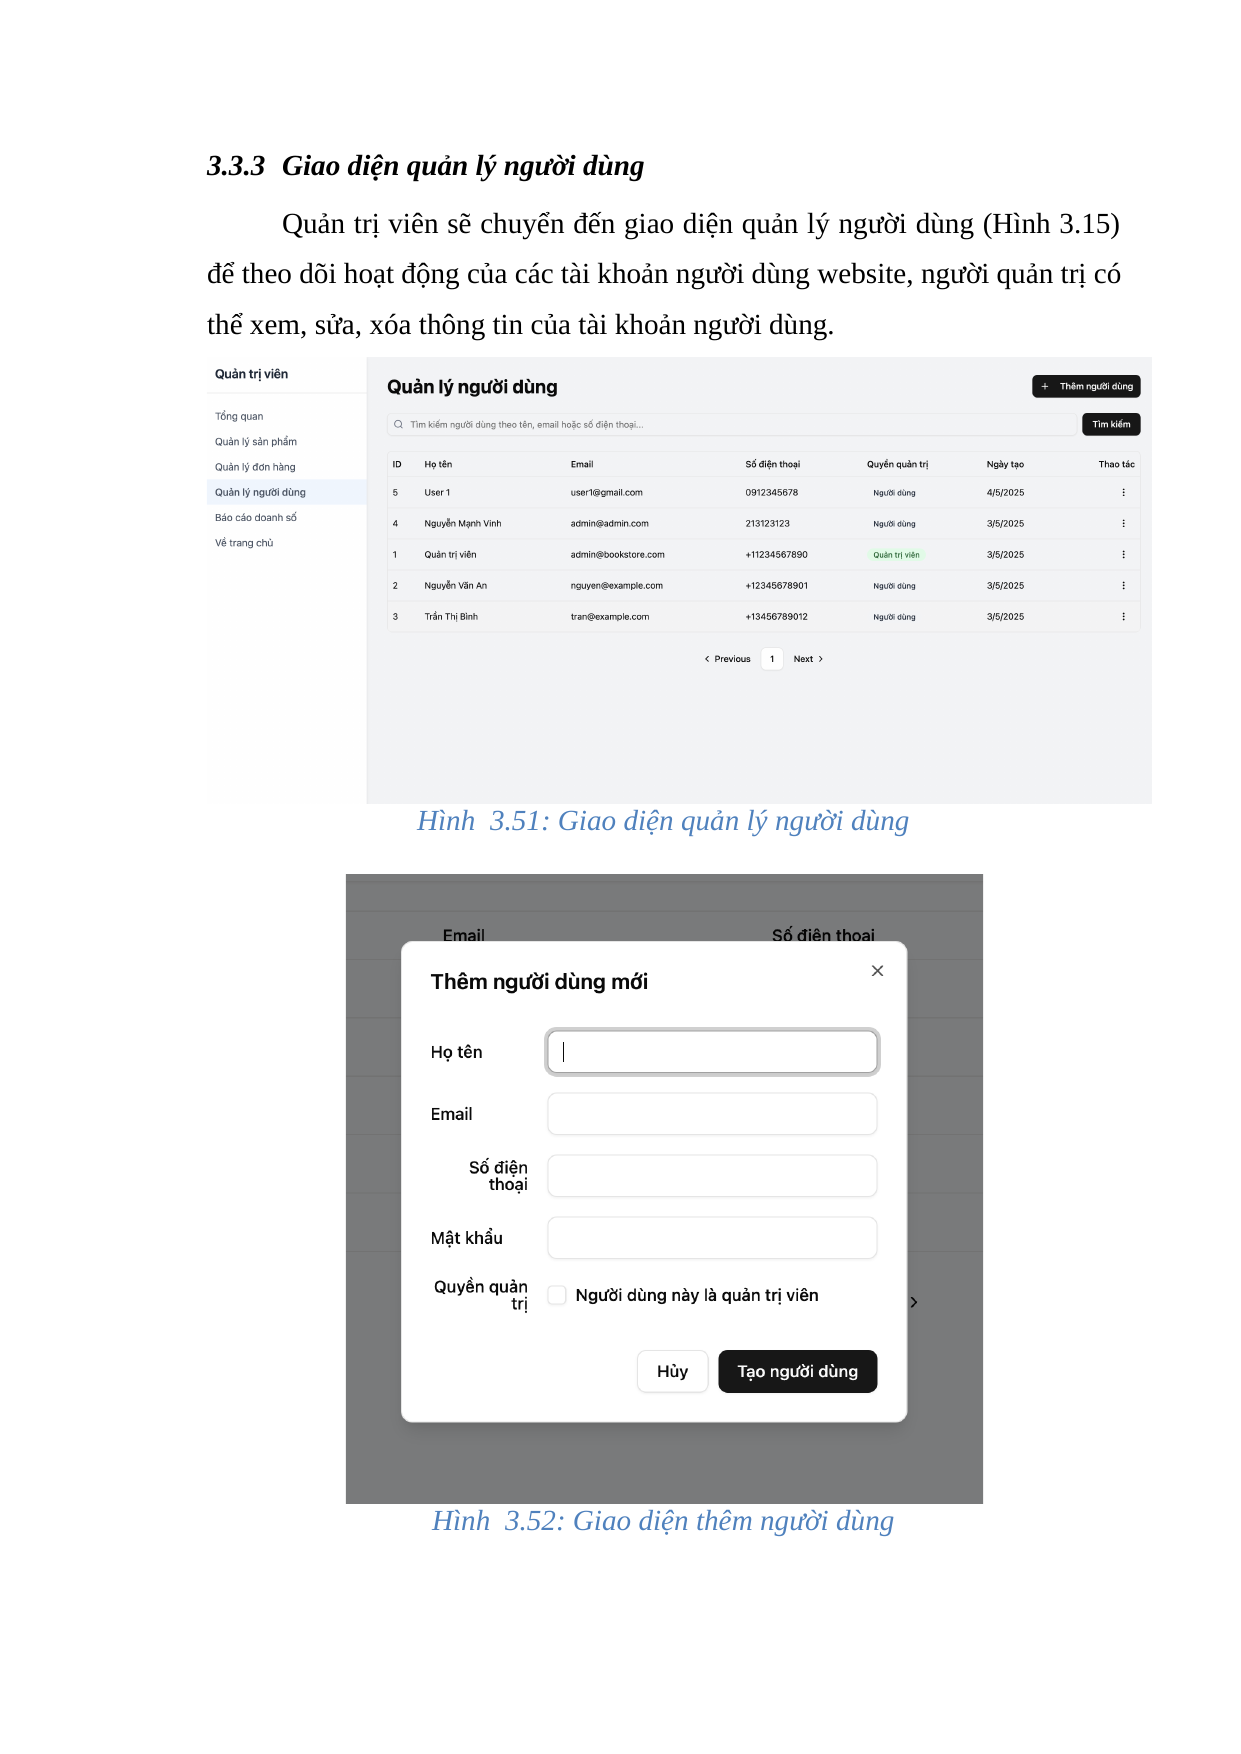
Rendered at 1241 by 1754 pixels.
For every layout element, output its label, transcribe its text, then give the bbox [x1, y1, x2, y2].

subtitle Giao diện quản lý người dùng [207, 148, 1122, 181]
picture [206, 357, 1152, 804]
picture [345, 874, 984, 1504]
text Quản trị viên sẽ chuyển đến giao diện quản lý người dùng (Hình 3.15) để theo dõi hoạt động của các tài khoản người dùng website, người quản trị có thể xem, sửa, xóa thông tin của tài khoản người dùng. [207, 206, 1122, 341]
